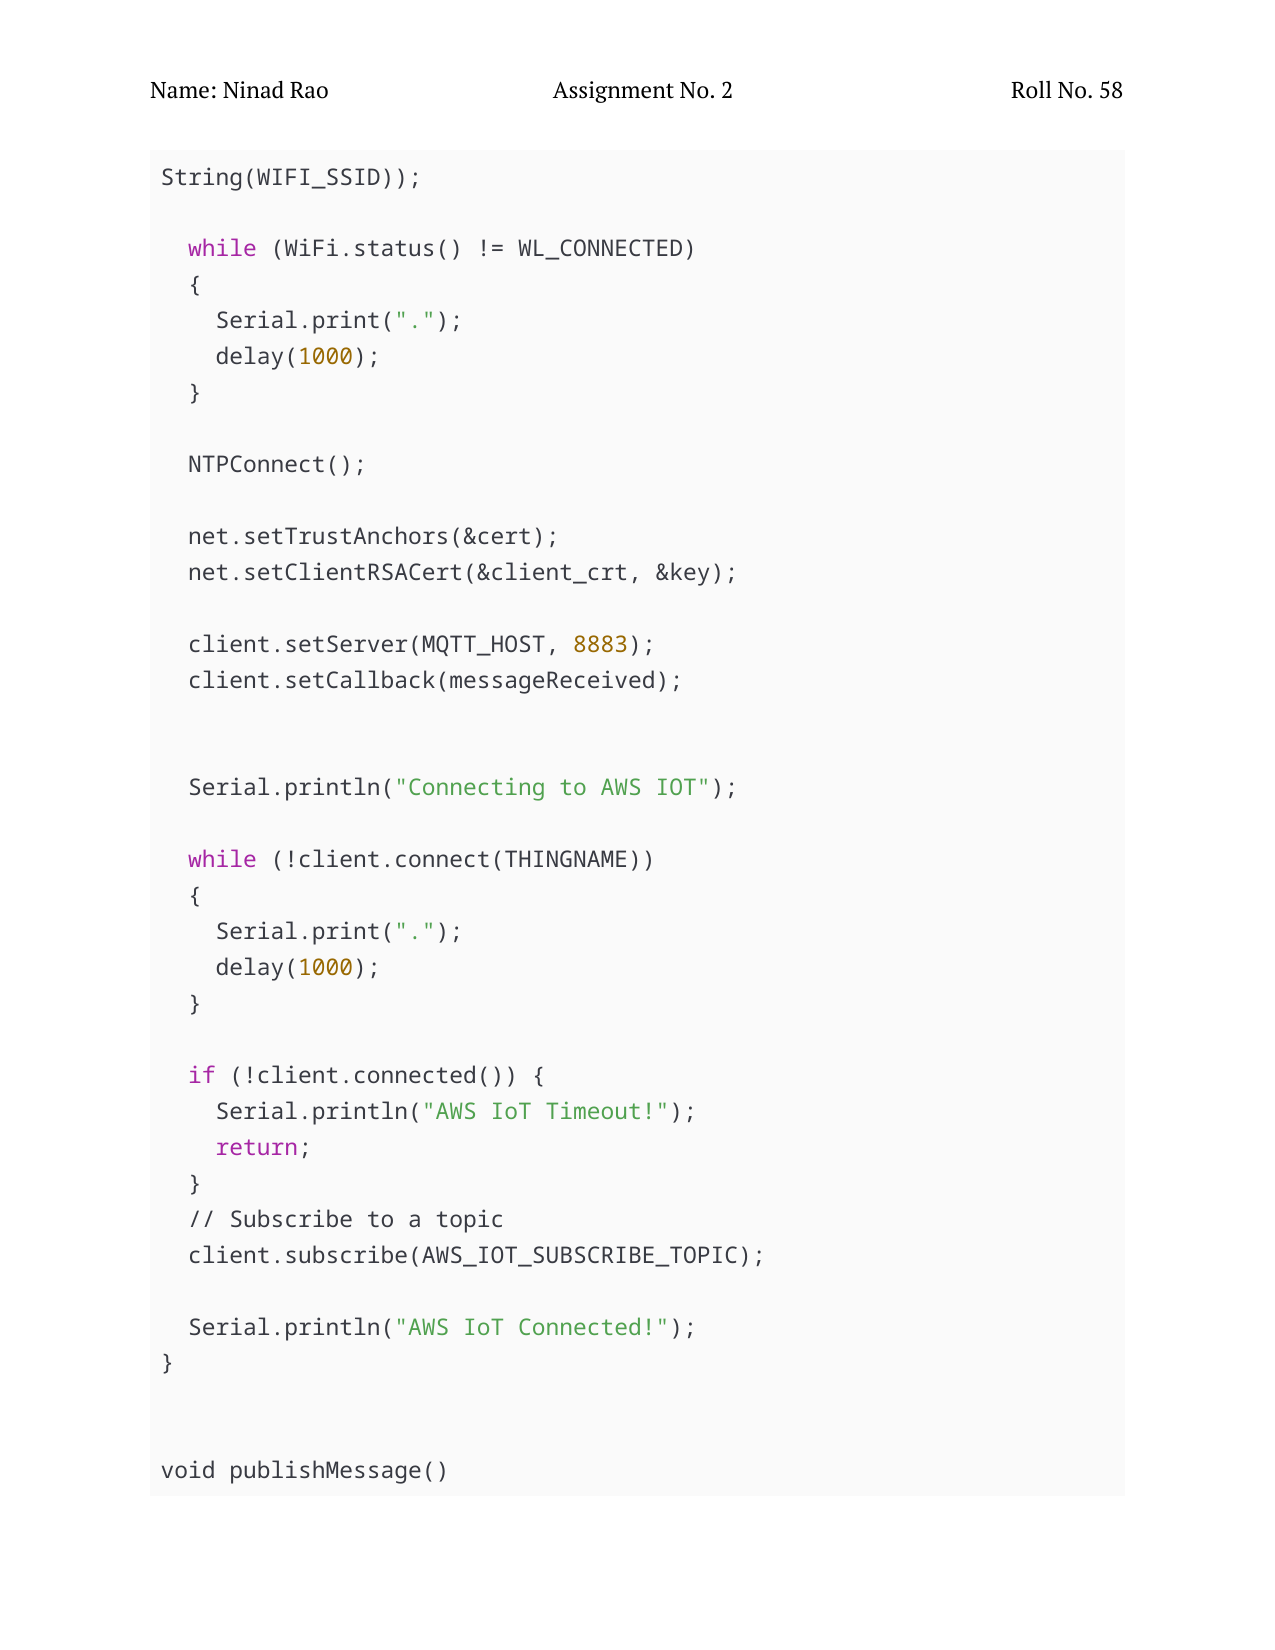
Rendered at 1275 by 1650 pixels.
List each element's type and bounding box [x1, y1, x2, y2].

table_header [150, 150, 1125, 1496]
